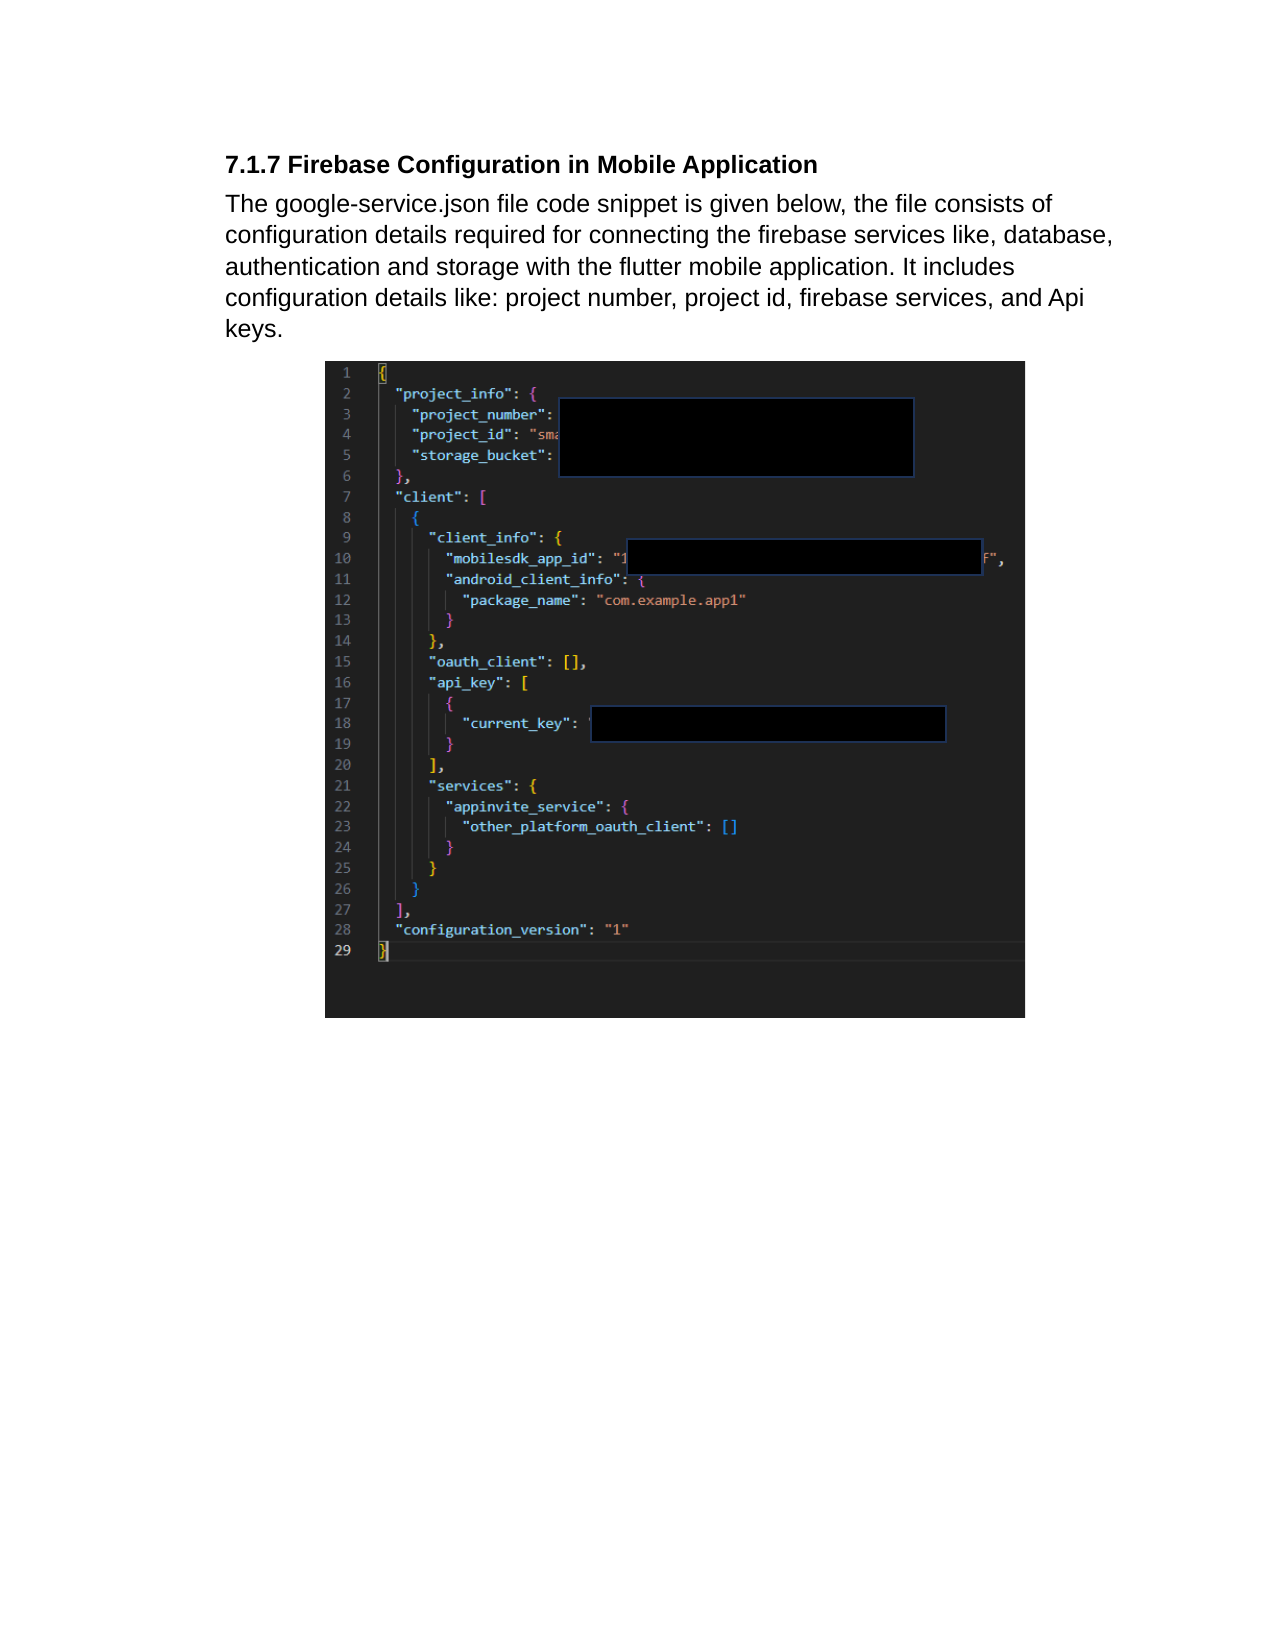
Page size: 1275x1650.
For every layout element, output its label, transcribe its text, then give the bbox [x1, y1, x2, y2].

text The google-service.json file code snippet is given below, the file consists of configuration details required for connecting the firebase services like, database, authentication and storage with the flutter mobile application. It includes configuration details like: project number, project id, firebase services, and Api keys. [225, 189, 1125, 342]
subtitle 7.1.7 Firebase Configuration in Mobile Application [225, 150, 1125, 179]
picture [325, 361, 1025, 1018]
